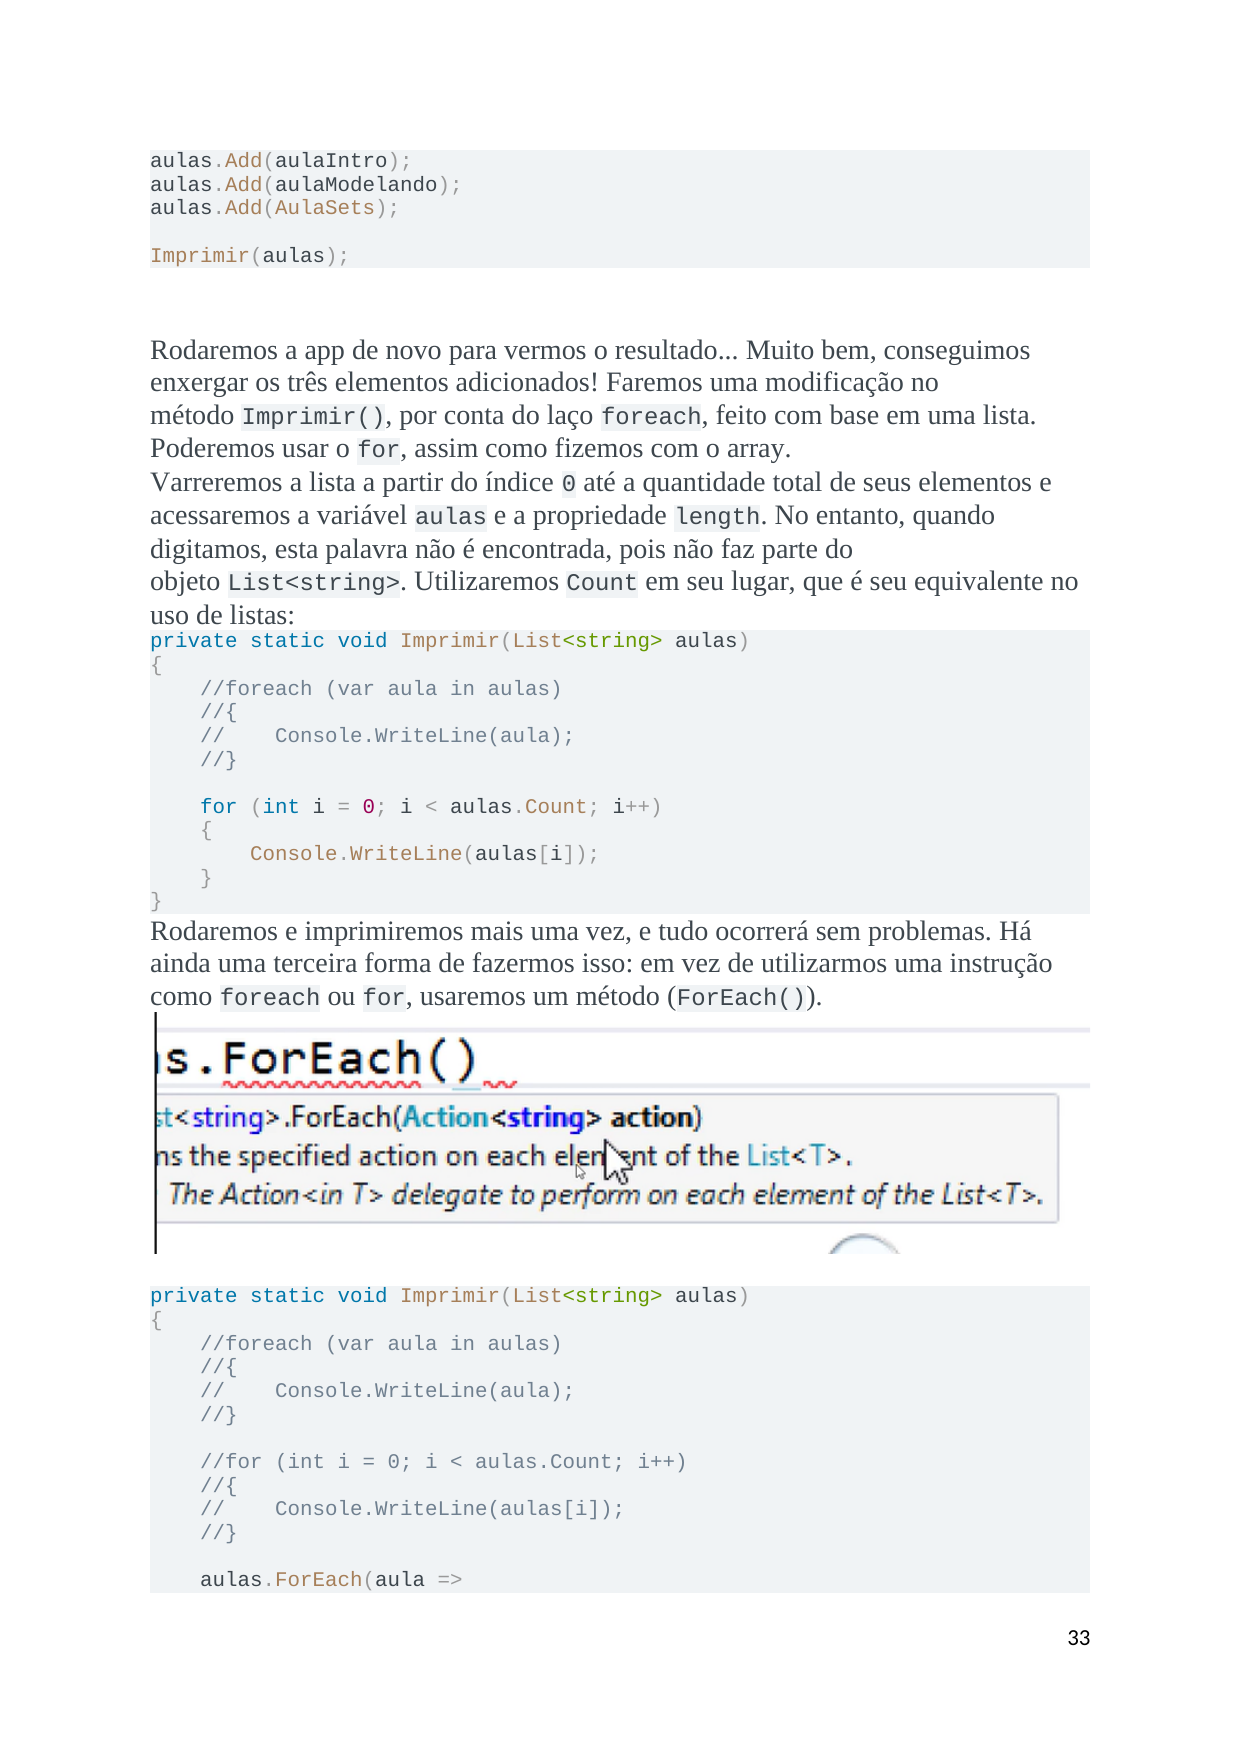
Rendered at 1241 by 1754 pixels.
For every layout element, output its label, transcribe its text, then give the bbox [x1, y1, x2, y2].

picture [150, 1012, 1091, 1254]
text //{ [150, 1475, 1090, 1498]
text Rodaremos a app de novo para vermos o resultado... Muito bem, conseguimos enxergar os três elementos adicionados! Faremos uma modificação no método Imprimir(), por conta do laço foreach, feito com base em uma lista. Poderemos usar o for, assim como fizemos com o array. [150, 333, 1090, 465]
text //for (int i = 0; i < aulas.Count; i++) [150, 1451, 1090, 1475]
text private static void Imprimir(List<string> aulas) [150, 1286, 1090, 1309]
text { [150, 819, 1090, 843]
text //} [150, 1404, 1090, 1427]
text //} [150, 748, 1090, 772]
text //foreach (var aula in aulas) [150, 1333, 1090, 1356]
text aulas.Add(AulaSets); [150, 197, 1090, 221]
text aulas.ForEach(aula => [150, 1569, 1090, 1593]
text Console.WriteLine(aulas[i]); [150, 843, 1090, 867]
text //{ [150, 701, 1090, 725]
text // Console.WriteLine(aula); [150, 1380, 1090, 1404]
text Varreremos a lista a partir do índice 0 até a quantidade total de seus elementos e acessaremos a variável aulas e a propriedade length. No entanto, quando digitamos, esta palavra não é encontrada, pois não faz parte do objeto List<string>. Utilizaremos Count em seu lugar, que é seu equivalente no uso de listas: [150, 465, 1090, 630]
text } [150, 890, 1090, 914]
text //} [150, 1522, 1090, 1546]
text //foreach (var aula in aulas) [150, 678, 1090, 701]
text private static void Imprimir(List<string> aulas) [150, 630, 1090, 654]
text { [150, 1309, 1090, 1333]
text aulas.Add(aulaIntro); [150, 150, 1090, 174]
text Rodaremos e imprimiremos mais uma vez, e tudo ocorrerá sem problemas. Há ainda uma terceira forma de fazermos isso: em vez de utilizarmos uma instrução como foreach ou for, usaremos um método (ForEach()). [150, 914, 1090, 1012]
text // Console.WriteLine(aulas[i]); [150, 1498, 1090, 1522]
text Imprimir(aulas); [150, 244, 1090, 268]
text // Console.WriteLine(aula); [150, 725, 1090, 748]
text } [150, 867, 1090, 890]
text //{ [150, 1356, 1090, 1380]
text aulas.Add(aulaModelando); [150, 174, 1090, 197]
text { [150, 654, 1090, 678]
text for (int i = 0; i < aulas.Count; i++) [150, 796, 1090, 819]
